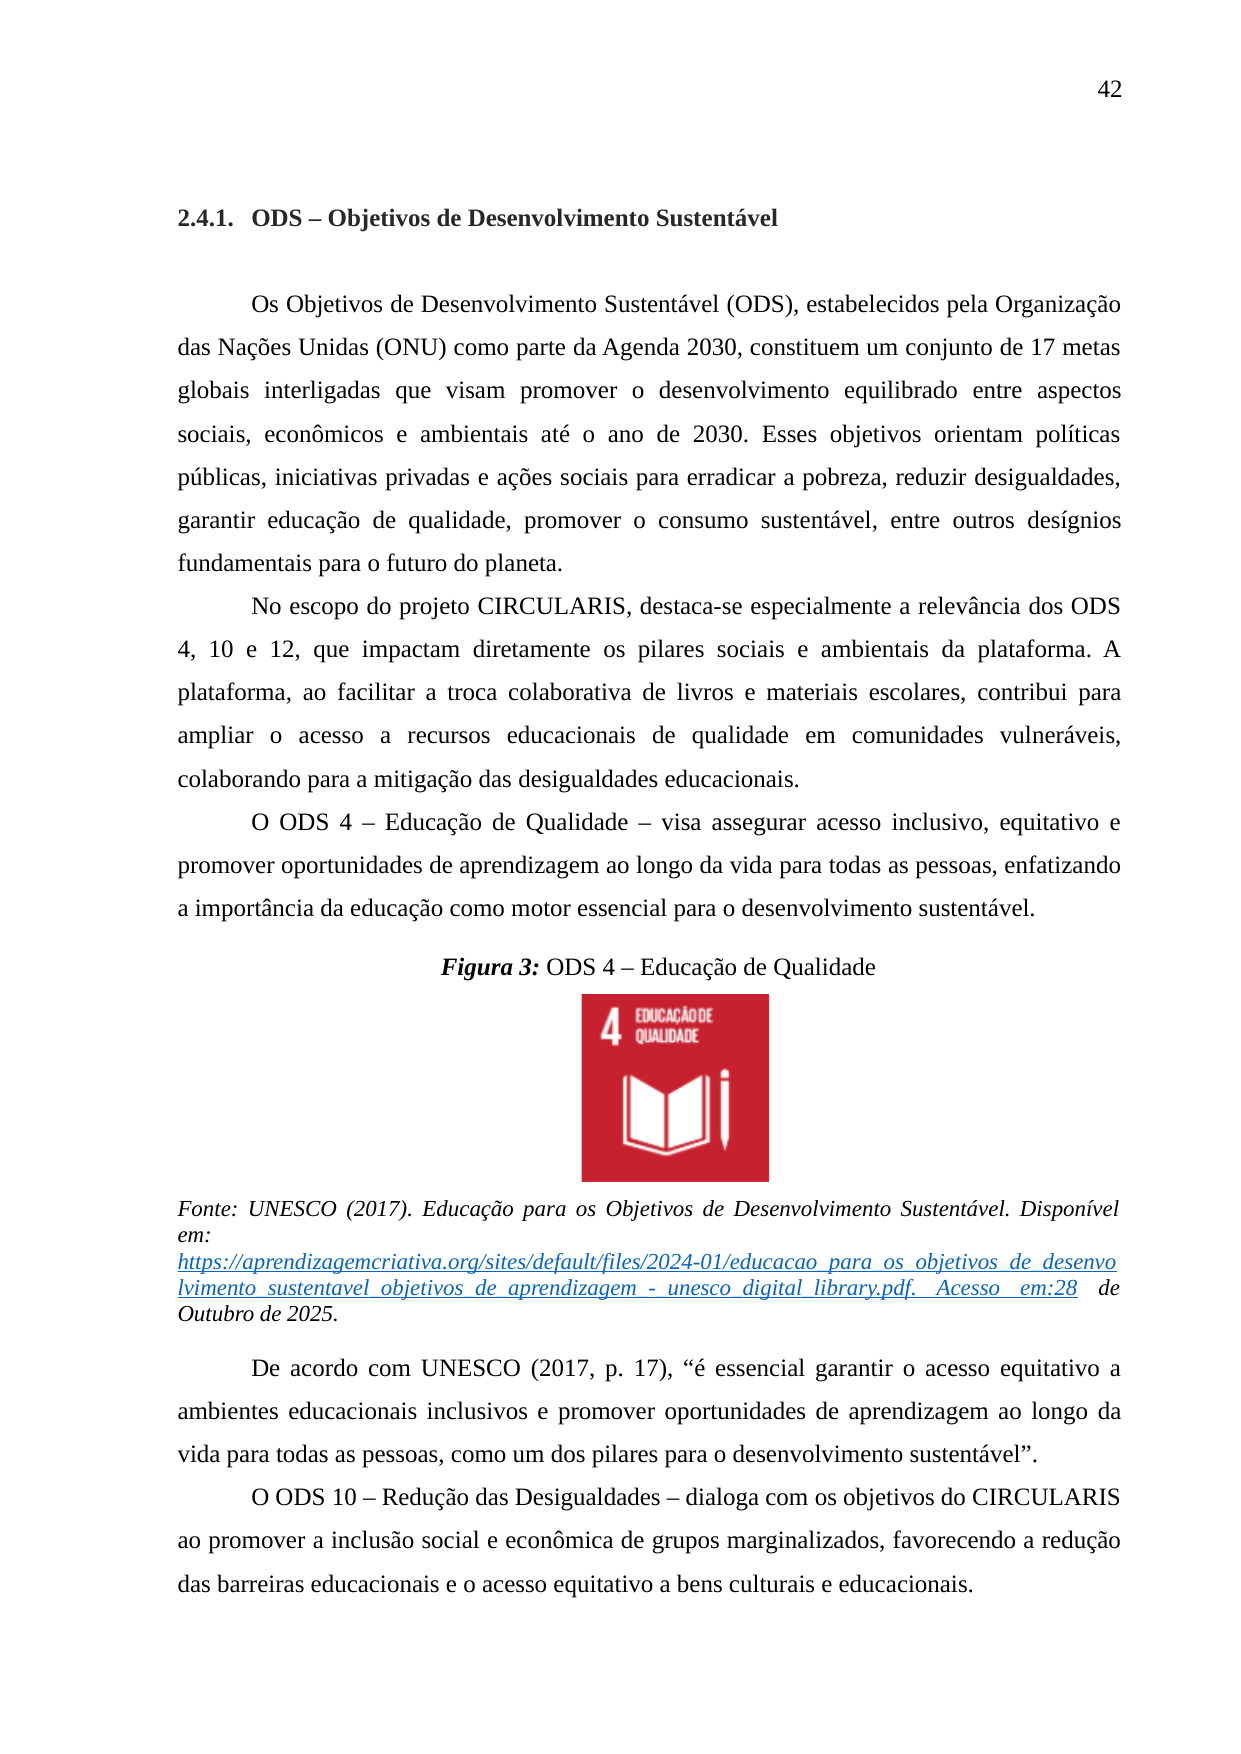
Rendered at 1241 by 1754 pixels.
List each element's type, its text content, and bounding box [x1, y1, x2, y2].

text No escopo do projeto CIRCULARIS, destaca-se especialmente a relevância dos ODS 4, 10 e 12, que impactam diretamente os pilares sociais e ambientais da plataforma. A plataforma, ao facilitar a troca colaborativa de livros e materiais escolares, contribui para ampliar o acesso a recursos educacionais de qualidade em comunidades vulneráveis, colaborando para a mitigação das desigualdades educacionais. [177, 591, 1122, 792]
picture [581, 994, 770, 1182]
text O ODS 10 – Redução das Desigualdades – dialoga com os objetivos do CIRCULARIS ao promover a inclusão social e econômica de grupos marginalizados, favorecendo a redução das barreiras educacionais e o acesso equitativo a bens culturais e educacionais. [177, 1482, 1122, 1597]
text De acordo com UNESCO (2017, p. 17), “é essencial garantir o acesso equitativo a ambientes educacionais inclusivos e promover oportunidades de aprendizagem ao longo da vida para todas as pessoas, como um dos pilares para o desenvolvimento sustentável”. [177, 1353, 1122, 1468]
text Fonte: UNESCO (2017). Educação para os Objetivos de Desenvolvimento Sustentável. Disponível em: https://aprendizagemcriativa.org/sites/default/files/2024-01/educacao_para_os_objetivos_de_desenvolvimento_sustentavel_objetivos_de_aprendizagem_-_unesco_digital_library.pdf. Acesso em:28 de Outubro de 2025. [177, 1195, 1122, 1327]
text O ODS 4 – Educação de Qualidade – visa assegurar acesso inclusivo, equitativo e promover oportunidades de aprendizagem ao longo da vida para todas as pessoas, enfatizando a importância da educação como motor essencial para o desenvolvimento sustentável. [177, 807, 1122, 922]
text Os Objetivos de Desenvolvimento Sustentável (ODS), estabelecidos pela Organização das Nações Unidas (ONU) como parte da Agenda 2030, constituem um conjunto de 17 metas globais interligadas que visam promover o desenvolvimento equilibrado entre aspectos sociais, econômicos e ambientais até o ano de 2030. Esses objetivos orientam políticas públicas, iniciativas privadas e ações sociais para erradicar a pobreza, reduzir desigualdades, garantir educação de qualidade, promover o consumo sustentável, entre outros desígnios fundamentais para o futuro do planeta. [177, 289, 1122, 577]
subtitle ODS – Objetivos de Desenvolvimento Sustentável [177, 203, 1122, 232]
